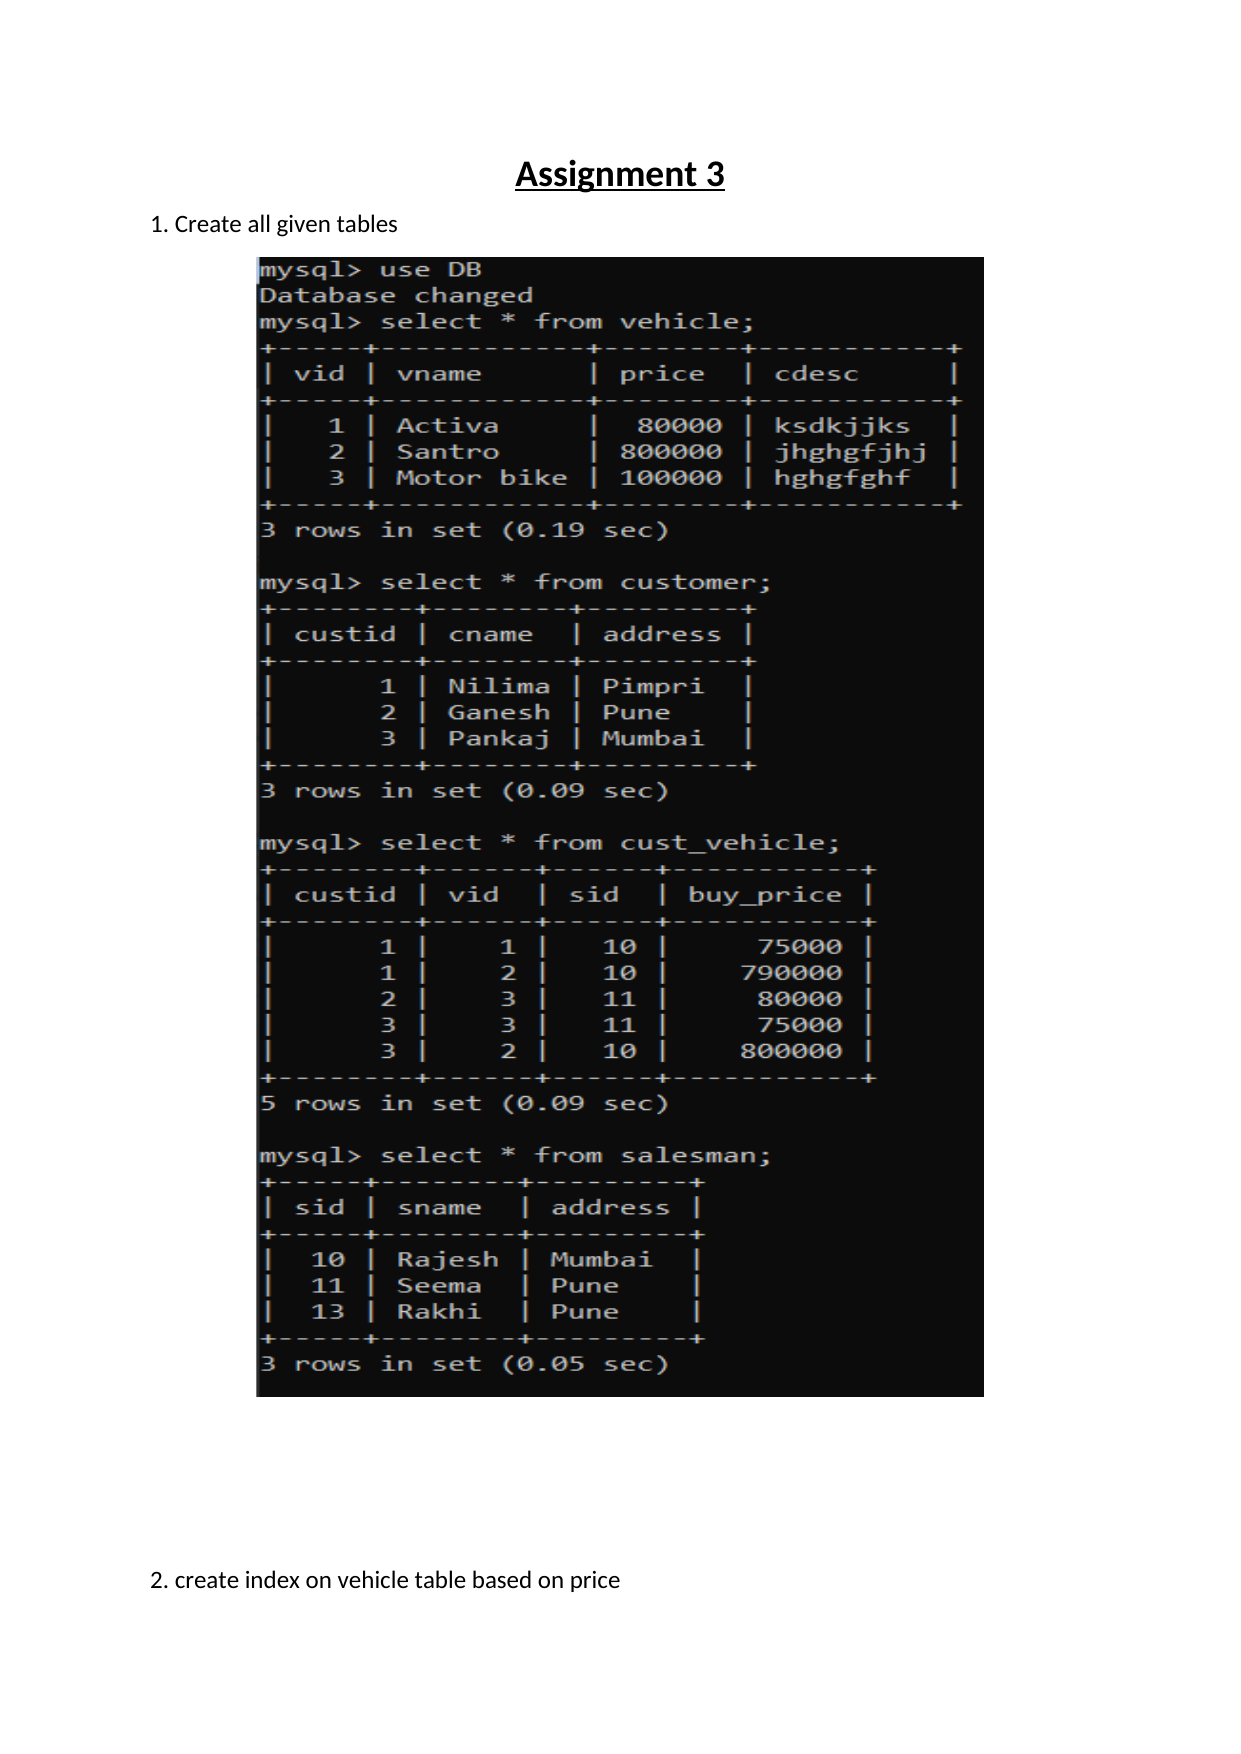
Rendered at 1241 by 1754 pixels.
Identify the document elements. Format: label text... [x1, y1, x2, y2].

picture [256, 257, 984, 1397]
text 2. create index on vehicle table based on price [150, 1564, 1090, 1594]
subtitle Assignment 3 [150, 150, 1090, 196]
text 1. Create all given tables [150, 208, 1090, 238]
